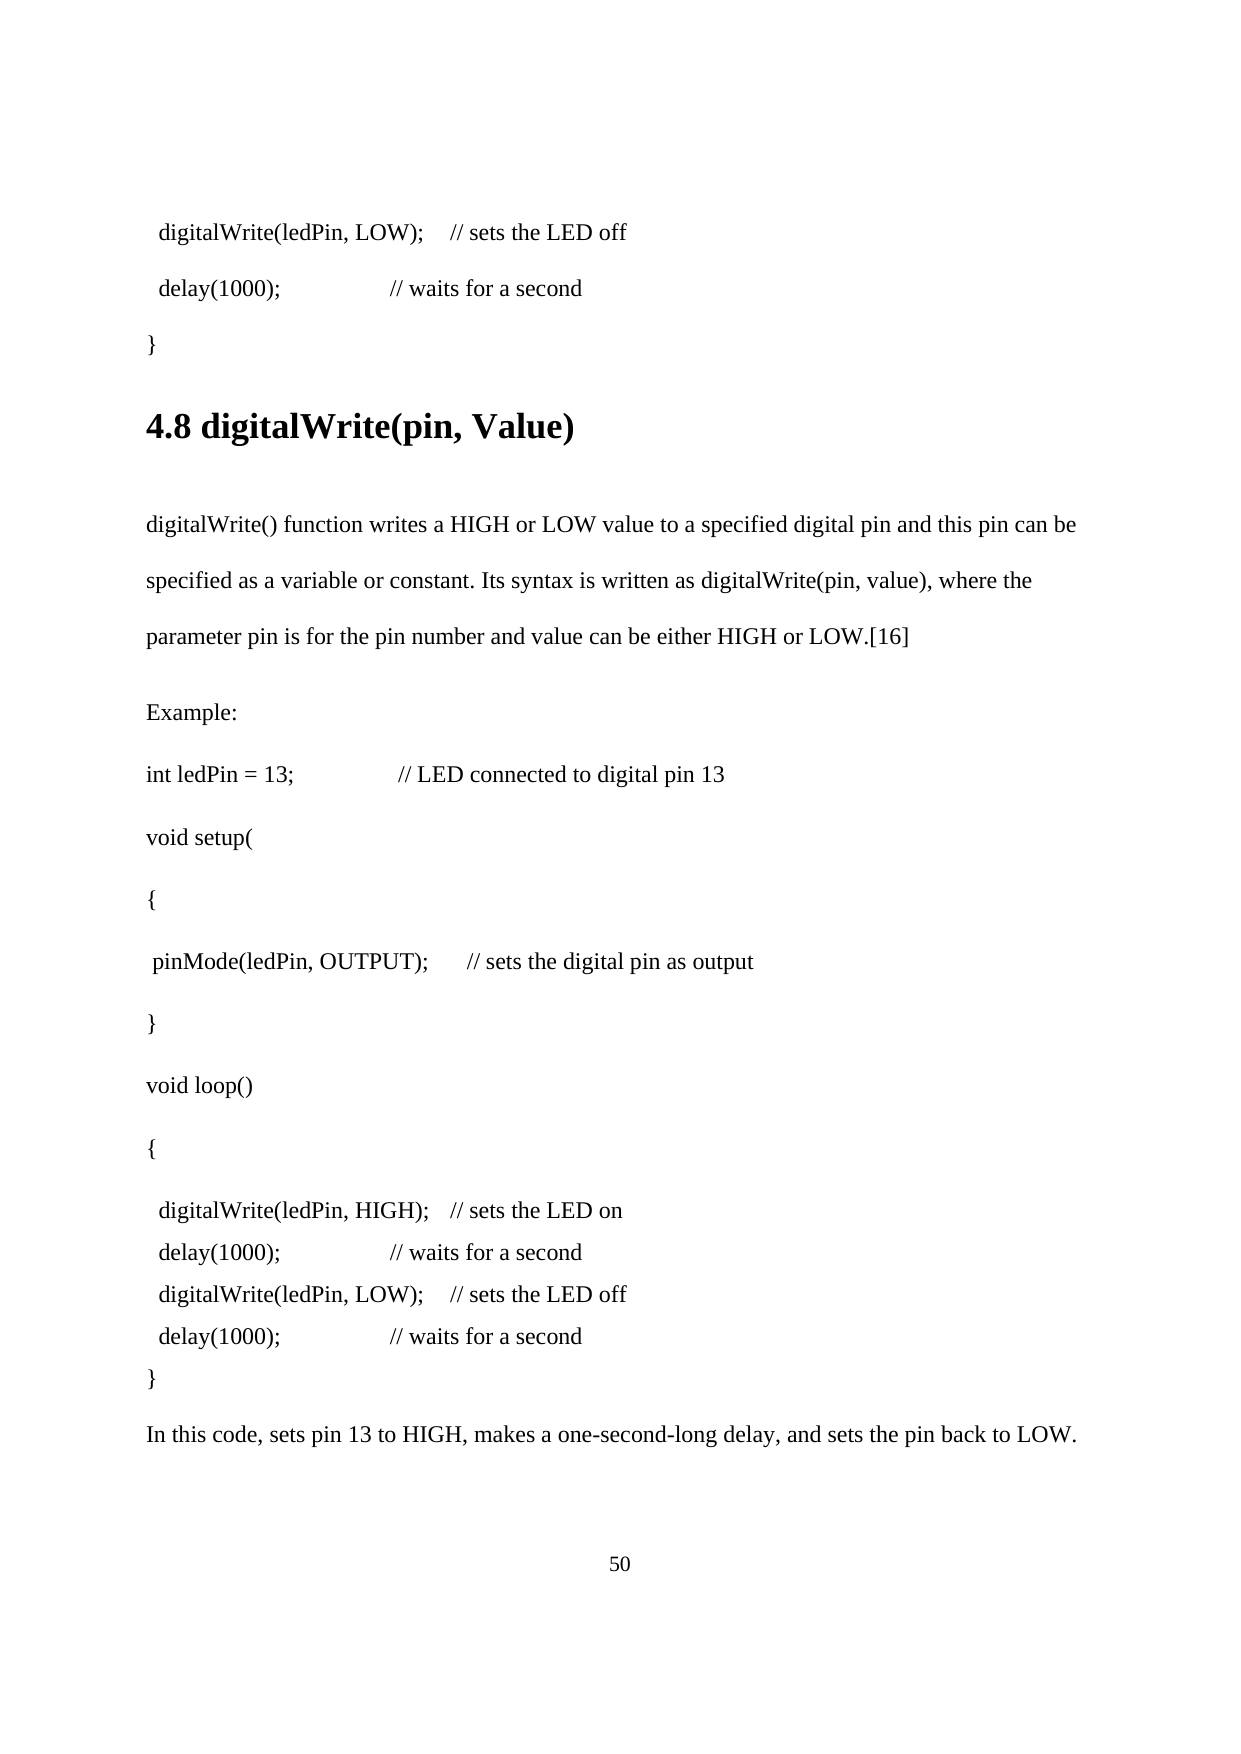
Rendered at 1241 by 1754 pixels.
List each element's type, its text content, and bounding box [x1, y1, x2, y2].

text digitalWrite() function writes a HIGH or LOW value to a specified digital pin and this pin can be [146, 510, 1094, 537]
text } [146, 1364, 1094, 1392]
text 50 [146, 1551, 1094, 1577]
text void setup( [146, 822, 1094, 850]
text } [146, 329, 1094, 357]
text digitalWrite(ledPin, LOW); // sets the LED off [158, 1280, 1094, 1308]
text void loop() [146, 1072, 1094, 1099]
text pinMode(ledPin, OUTPUT); // sets the digital pin as output [152, 947, 1094, 974]
text delay(1000); // waits for a second [158, 273, 1094, 301]
text int ledPin = 13; // LED connected to digital pin 13 [146, 760, 1094, 788]
text digitalWrite(ledPin, LOW); // sets the LED off [158, 218, 1094, 245]
text { [146, 1134, 1094, 1161]
text delay(1000); // waits for a second [158, 1238, 1094, 1266]
text specified as a variable or constant. Its syntax is written as digitalWrite(pin, value), where the [146, 566, 1094, 593]
text In this code, sets pin 13 to HIGH, makes a one-second-long delay, and sets the pin back to LOW. [146, 1420, 1094, 1448]
text Example: [146, 698, 1094, 726]
text parameter pin is for the pin number and value can be either HIGH or LOW.[16] [146, 622, 1094, 649]
text 4.8 digitalWrite(pin, Value) [146, 404, 1094, 446]
text digitalWrite(ledPin, HIGH); // sets the LED on [158, 1196, 1094, 1224]
text { [146, 885, 1094, 912]
text } [146, 1009, 1094, 1037]
text delay(1000); // waits for a second [158, 1322, 1094, 1350]
